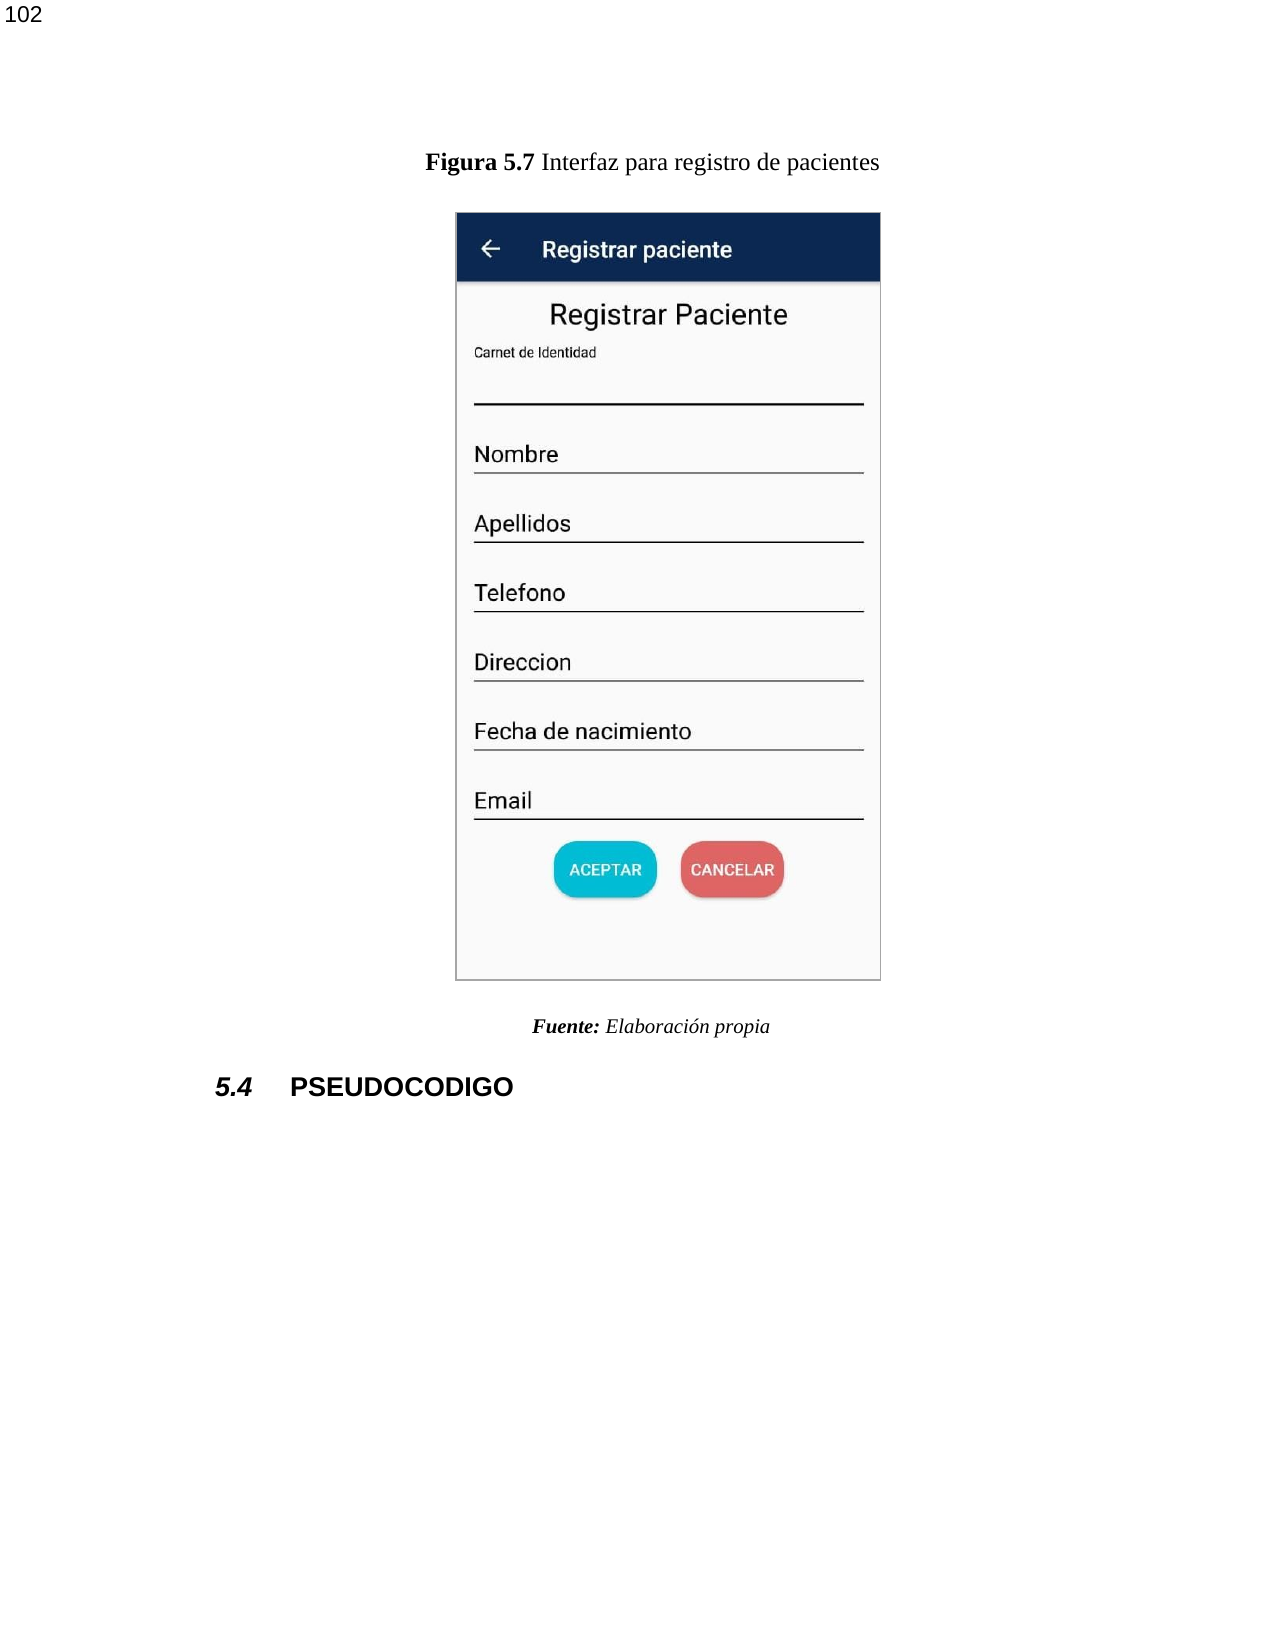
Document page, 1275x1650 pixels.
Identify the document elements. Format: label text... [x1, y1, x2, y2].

picture [457, 213, 880, 979]
subtitle PSEUDOCODIGO [215, 1071, 1152, 1102]
text Figura 5.7 Interfaz para registro de pacientes [204, 147, 1101, 176]
text Fuente: Elaboración propia [204, 1014, 1100, 1038]
